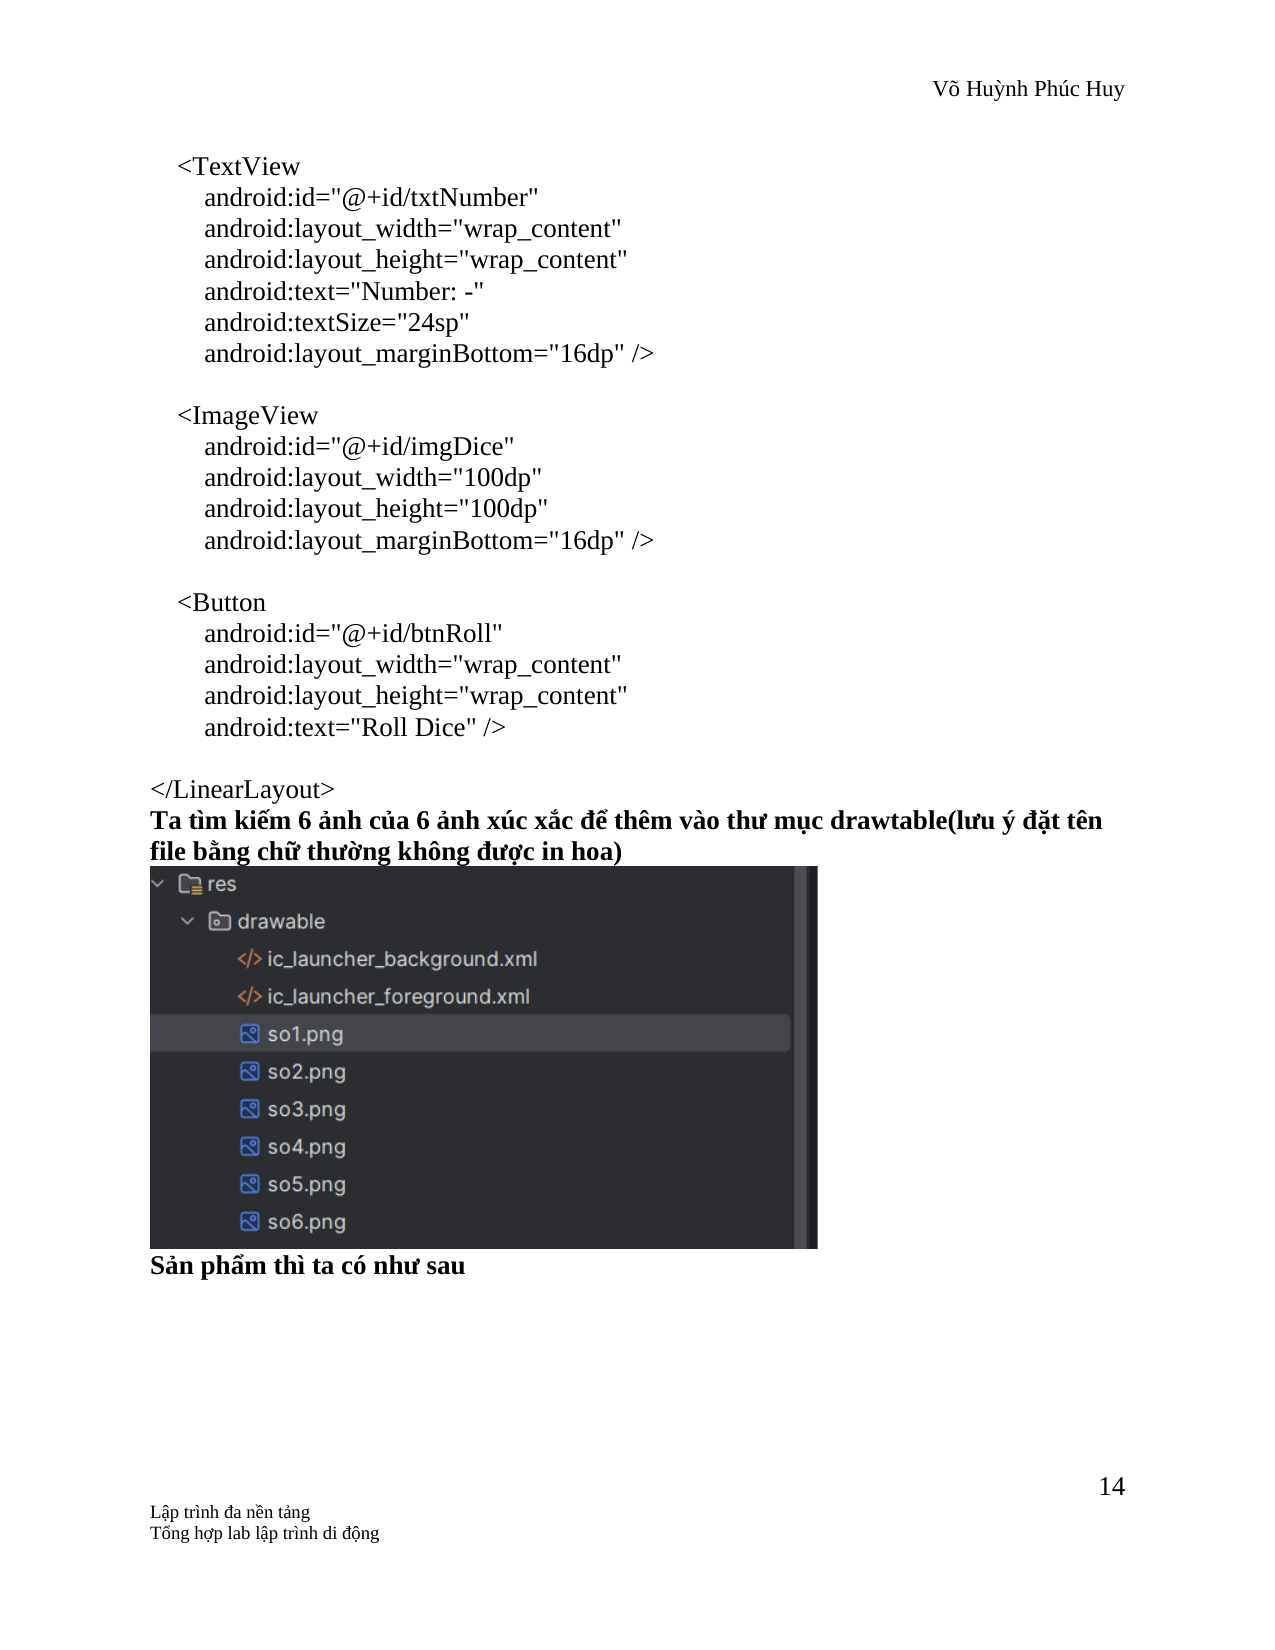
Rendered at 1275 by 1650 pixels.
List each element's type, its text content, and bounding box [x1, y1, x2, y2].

text Ta tìm kiếm 6 ảnh của 6 ảnh xúc xắc để thêm vào thư mục drawtable(lưu ý đặt tên file bằng chữ thường không được in hoa) [150, 804, 1125, 866]
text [150, 150, 1125, 804]
picture [150, 866, 818, 1249]
text Sản phẩm thì ta có như sau [150, 1249, 1125, 1280]
